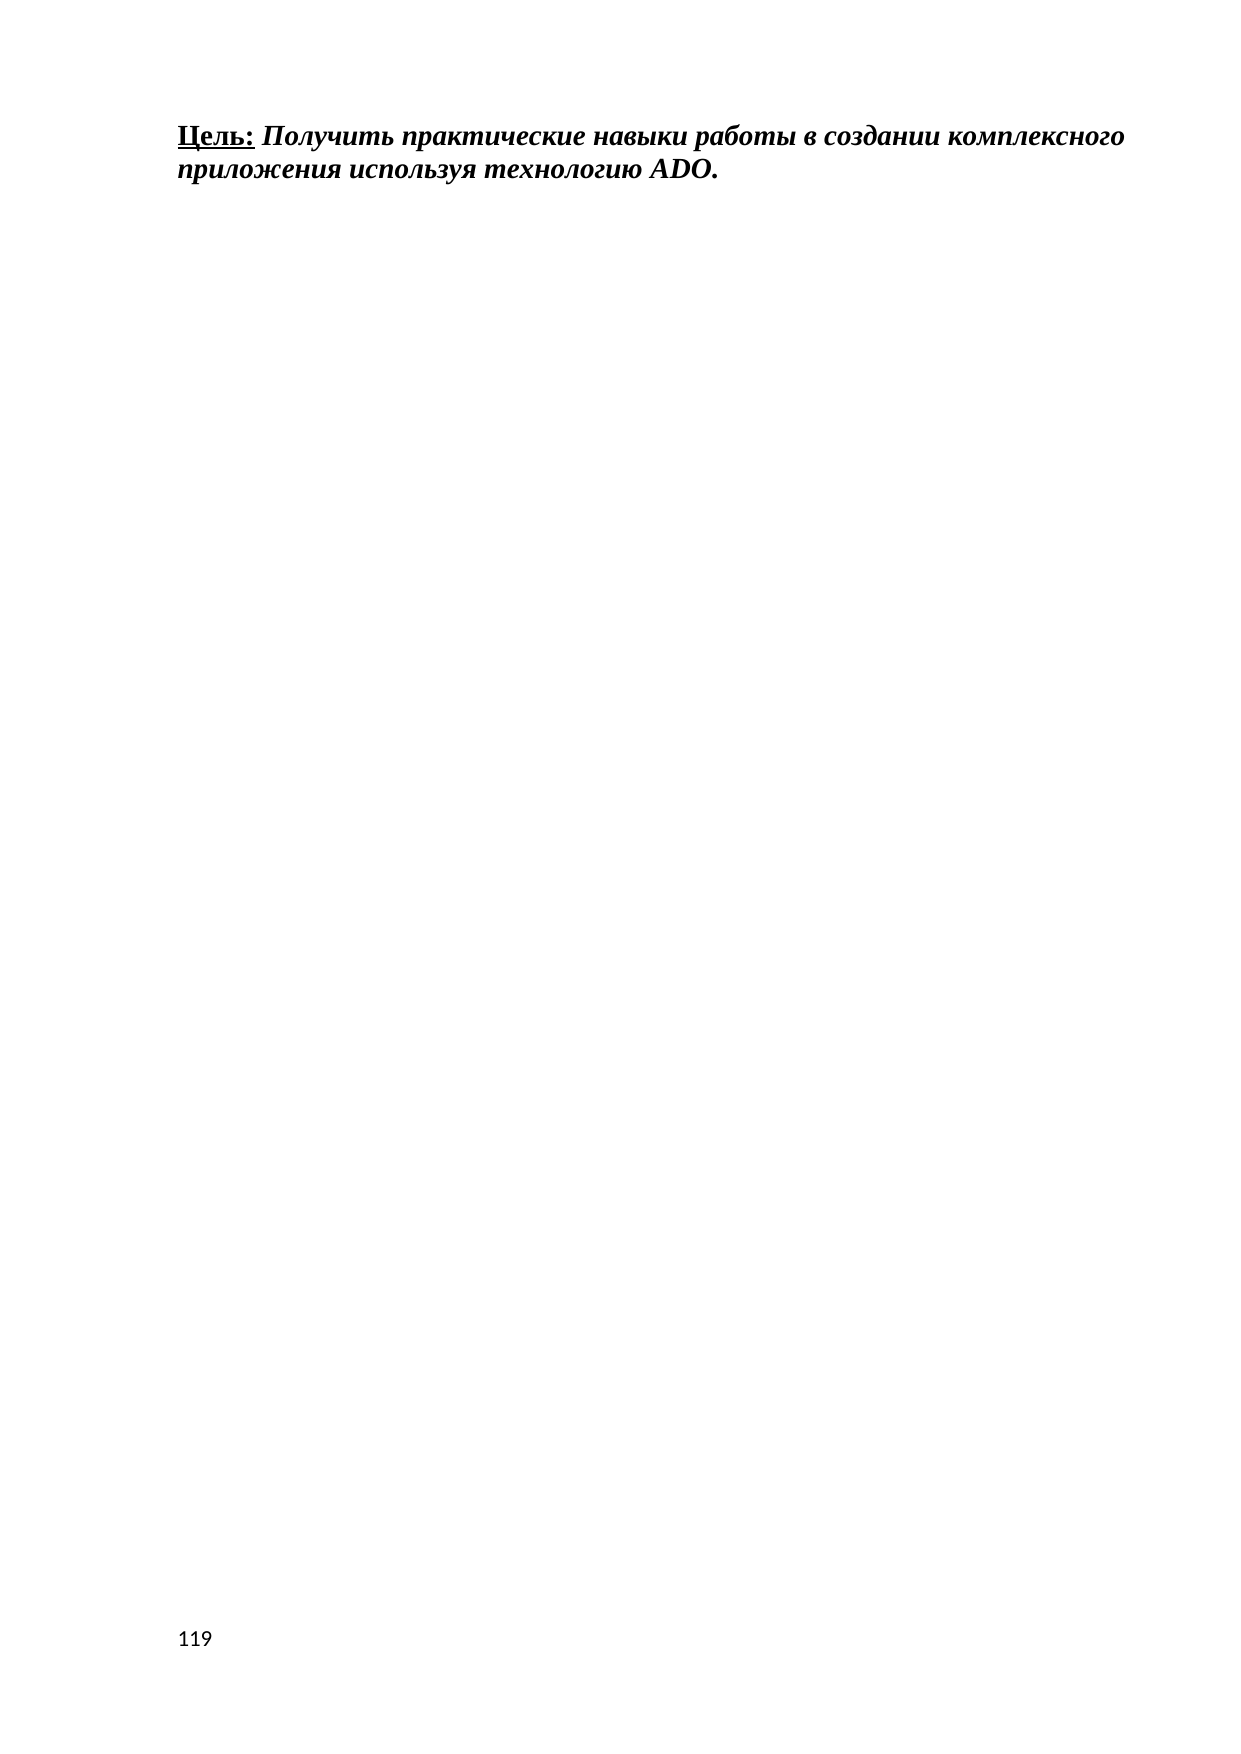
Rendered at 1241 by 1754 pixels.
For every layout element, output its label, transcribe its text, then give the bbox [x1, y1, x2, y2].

text Цель: Получить практические навыки работы в создании комплексного приложения используя технологию ADO. [177, 118, 1169, 185]
